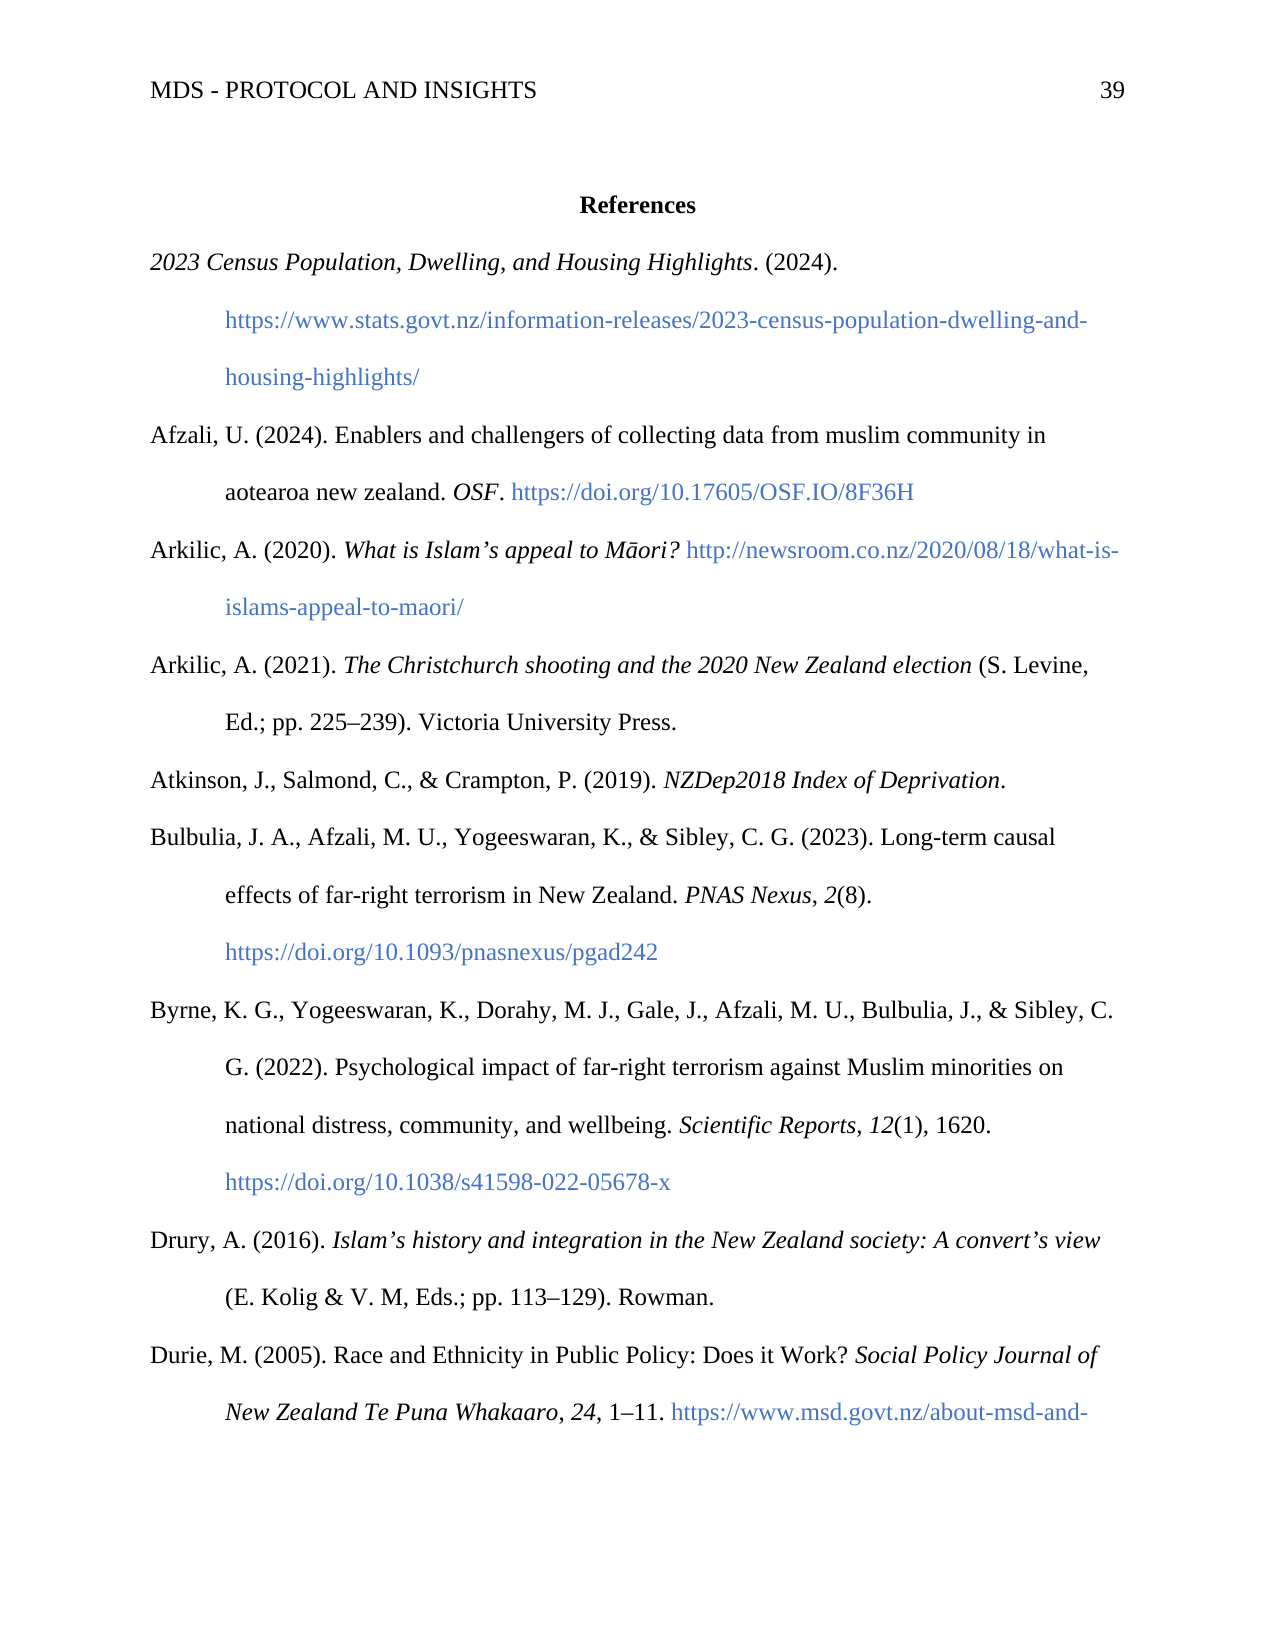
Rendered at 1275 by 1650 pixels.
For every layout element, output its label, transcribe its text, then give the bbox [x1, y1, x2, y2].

text 2023 Census Population, Dwelling, and Housing Highlights. (2024). https://www.stats.govt.nz/information-releases/2023-census-population-dwelling-and-housing-highlights/ [150, 247, 1125, 391]
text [150, 1340, 1125, 1426]
subtitle References [150, 190, 1125, 219]
text Atkinson, J., Salmond, C., & Crampton, P. (2019). NZDep2018 Index of Deprivation. [150, 765, 1125, 794]
text Drury, A. (2016). Islam’s history and integration in the New Zealand society: A convert’s view (E. Kolig & V. M, Eds.; pp. 113–129). Rowman. [150, 1225, 1125, 1311]
text Byrne, K. G., Yogeeswaran, K., Dorahy, M. J., Gale, J., Afzali, M. U., Bulbulia, J., & Sibley, C. G. (2022). Psychological impact of far-right terrorism against Muslim minorities on national distress, community, and wellbeing. Scientific Reports, 12(1), 1620. https://doi.org/10.1038/s41598-022-05678-x [150, 995, 1125, 1196]
text Arkilic, A. (2021). The Christchurch shooting and the 2020 New Zealand election (S. Levine, Ed.; pp. 225–239). Victoria University Press. [150, 650, 1125, 736]
text Afzali, U. (2024). Enablers and challengers of collecting data from muslim community in aotearoa new zealand. OSF. https://doi.org/10.17605/OSF.IO/8F36H [150, 420, 1125, 506]
text Bulbulia, J. A., Afzali, M. U., Yogeeswaran, K., & Sibley, C. G. (2023). Long-term causal effects of far-right terrorism in New Zealand. PNAS Nexus, 2(8). https://doi.org/10.1093/pnasnexus/pgad242 [150, 822, 1125, 966]
text Arkilic, A. (2020). What is Islam’s appeal to Māori? http://newsroom.co.nz/2020/08/18/what-is-islams-appeal-to-maori/ [150, 535, 1125, 621]
